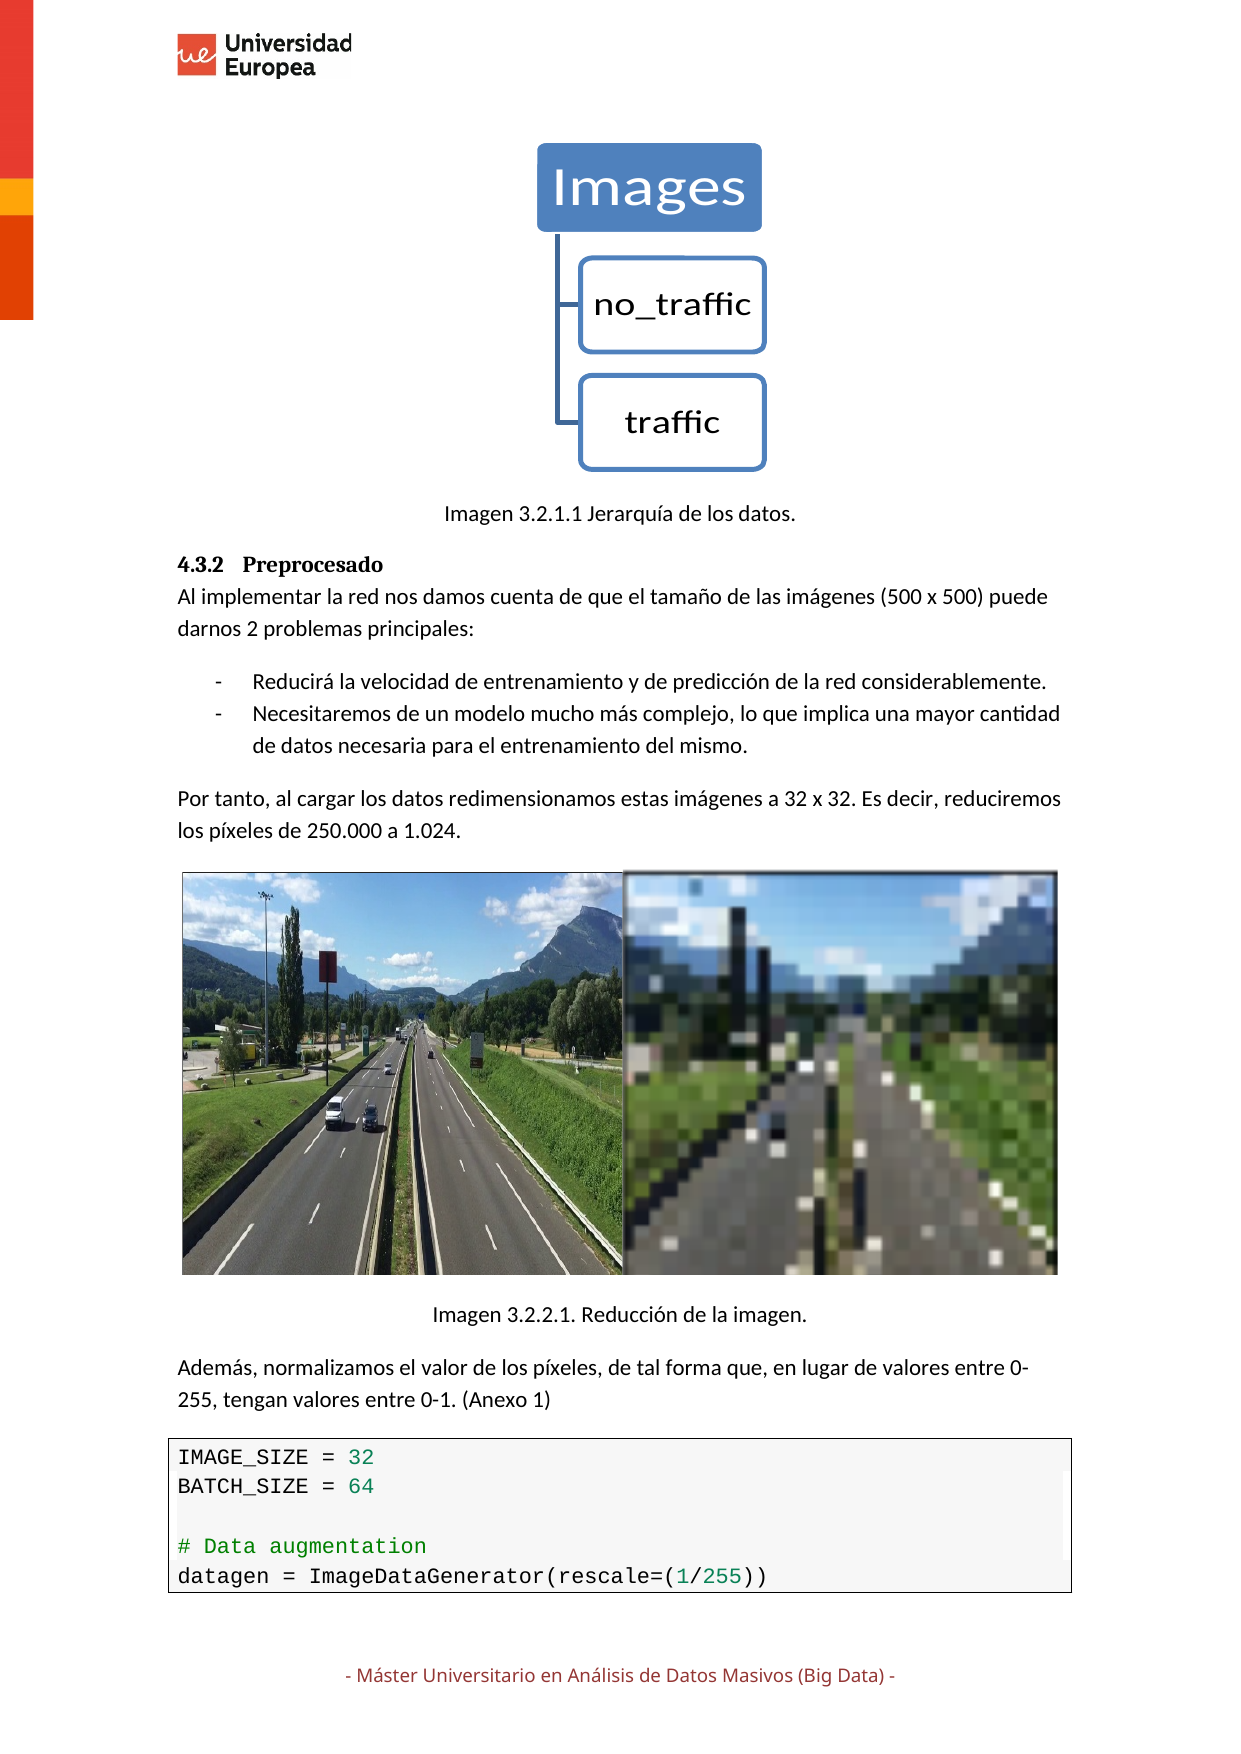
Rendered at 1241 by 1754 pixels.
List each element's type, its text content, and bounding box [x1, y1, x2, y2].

text datagen = ImageDataGenerator(rescale=(1/255)) [169, 1557, 1071, 1592]
list Necesitaremos de un modelo mucho más complejo, lo que implica una mayor cantidad de datos necesaria para el entrenamiento del mismo. [215, 699, 1063, 759]
text Al implementar la red nos damos cuenta de que el tamaño de las imágenes (500 x 500) puede darnos 2 problemas principales: [177, 582, 1063, 642]
subtitle Preprocesado [177, 552, 1063, 578]
text Además, normalizamos el valor de los píxeles, de tal forma que, en lugar de valores entre 0-255, tengan valores entre 0-1. (Anexo 1) [177, 1353, 1063, 1413]
text Imagen 3.2.2.1. Reducción de la imagen. [177, 1300, 1063, 1328]
list Reducirá la velocidad de entrenamiento y de predicción de la red considerablemente. [215, 667, 1063, 695]
picture [182, 869, 1058, 1275]
text Imagen 3.2.1.1 Jerarquía de los datos. [177, 499, 1063, 527]
picture [0, 0, 34, 320]
picture [177, 33, 352, 79]
text BATCH_SIZE = 64 [177, 1471, 1063, 1501]
text IMAGE_SIZE = 32 [169, 1439, 1071, 1471]
text Por tanto, al cargar los datos redimensionamos estas imágenes a 32 x 32. Es decir, reduciremos los píxeles de 250.000 a 1.024. [177, 784, 1063, 845]
text # Data augmentation [177, 1530, 1063, 1557]
